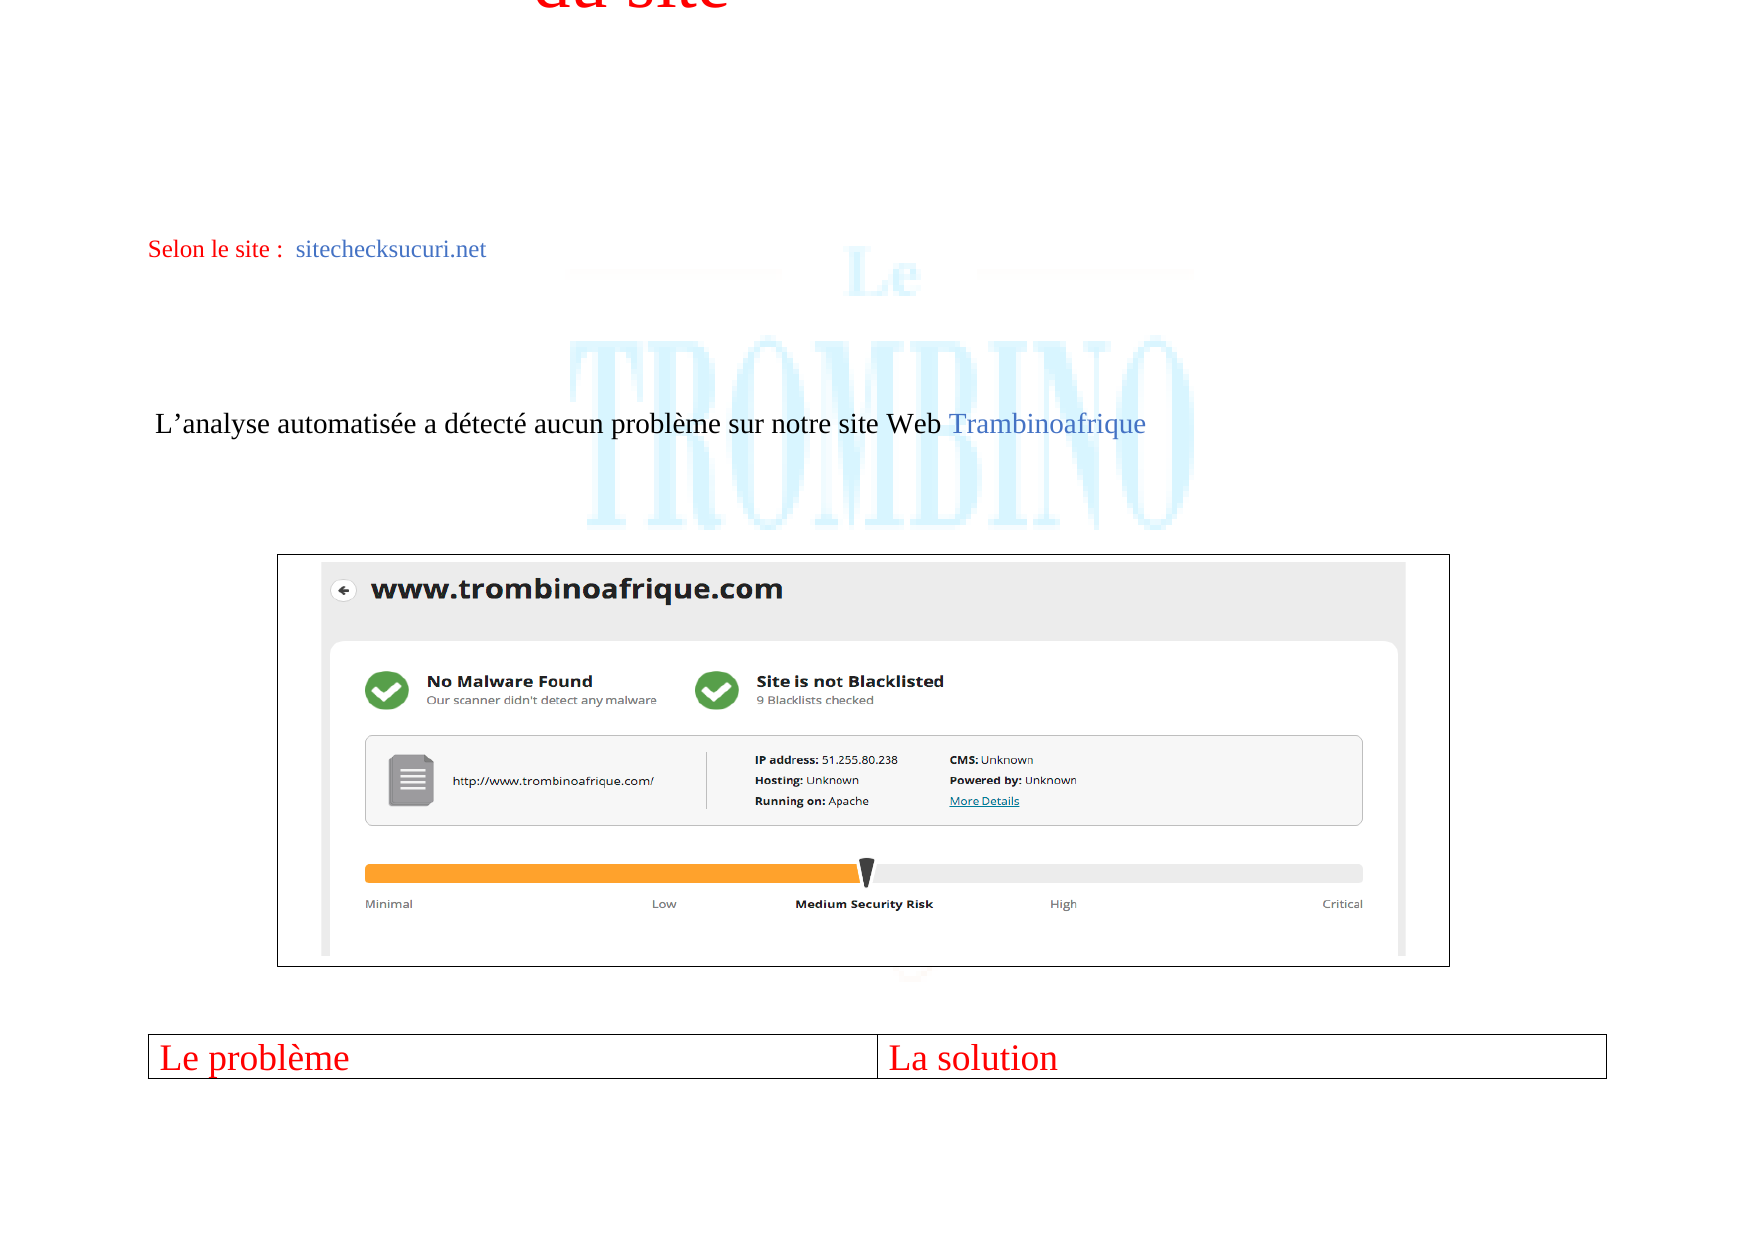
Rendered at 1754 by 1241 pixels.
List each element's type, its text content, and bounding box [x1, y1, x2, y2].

text Selon le site : sitechecksucuri.net [148, 234, 1606, 263]
picture [321, 562, 1406, 956]
table_header Le problème [149, 1035, 877, 1078]
table_header La solution [878, 1035, 1606, 1078]
text L’analyse automatisée a détecté aucun problème sur notre site Web Trambinoafrique [148, 406, 1606, 440]
